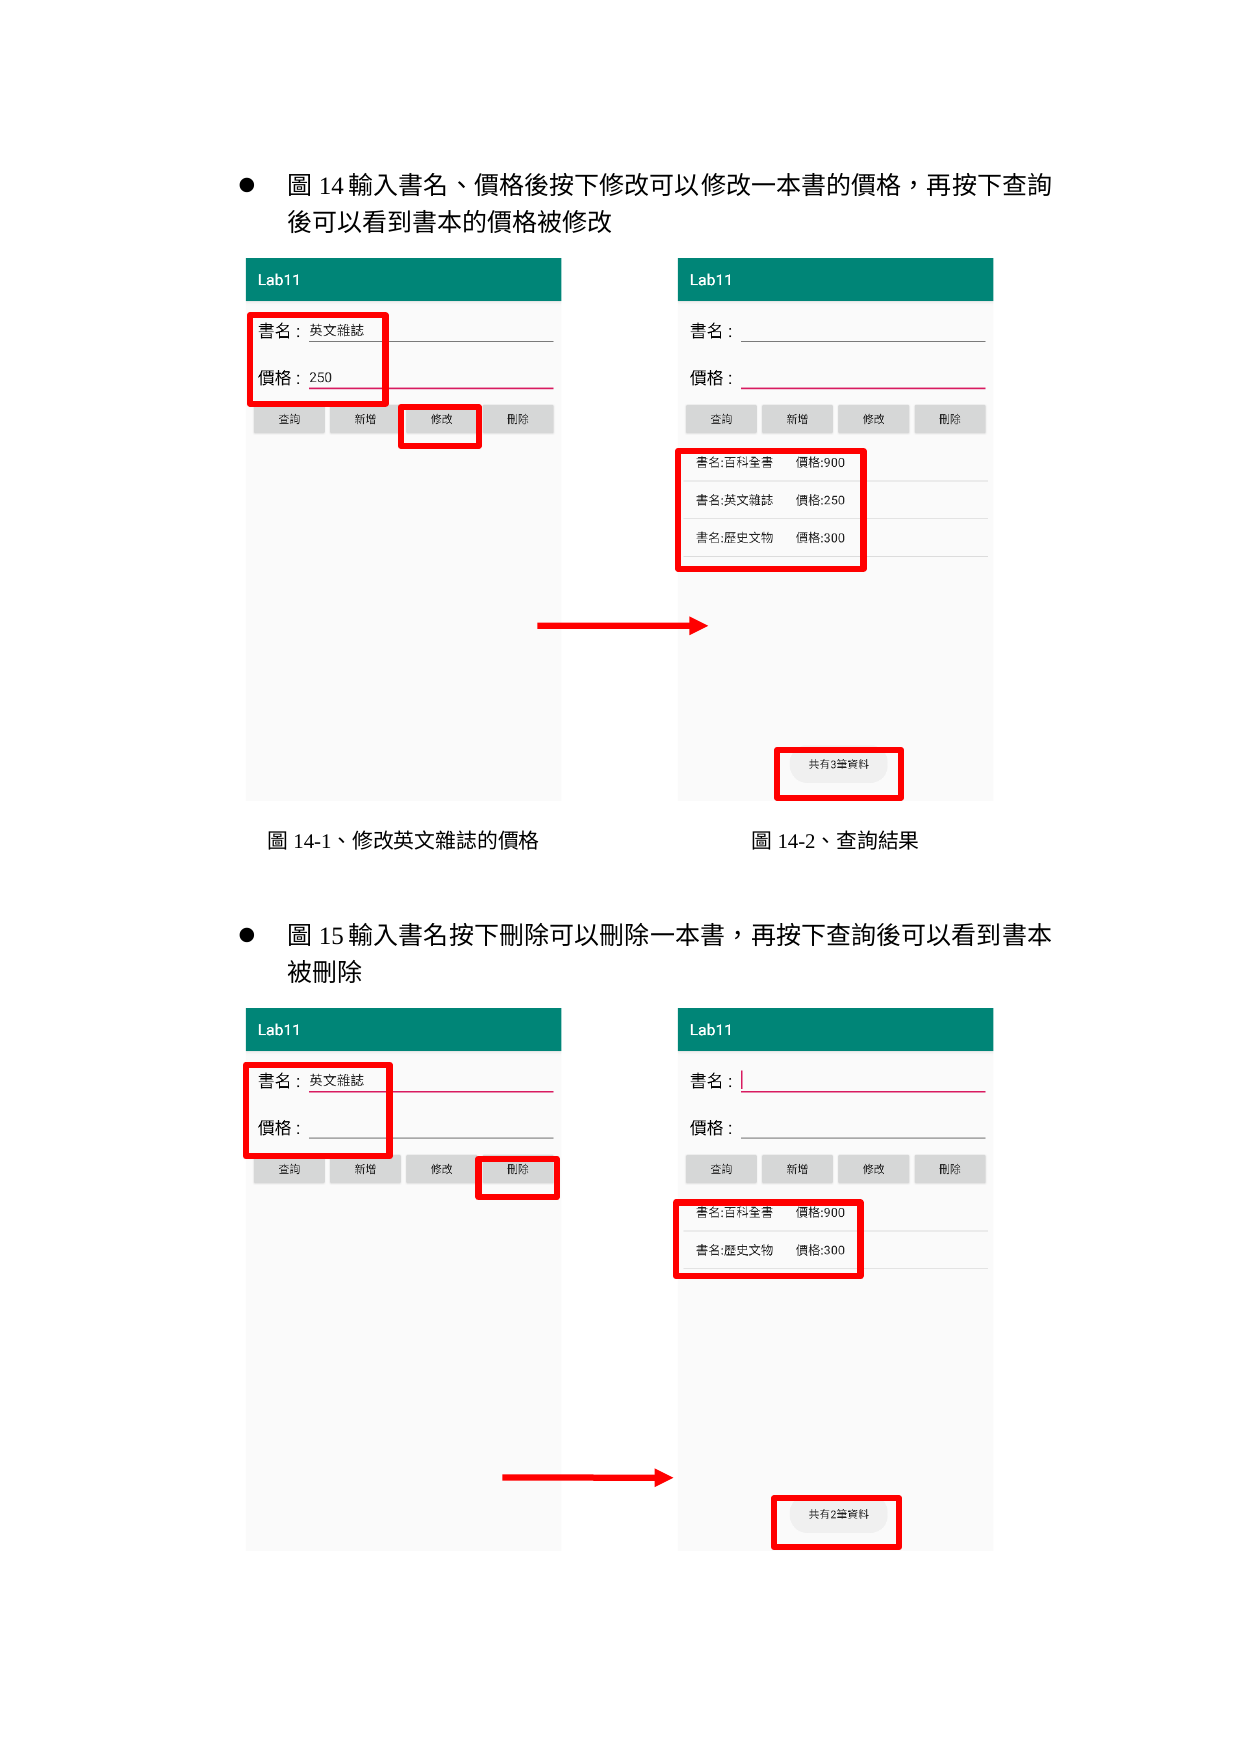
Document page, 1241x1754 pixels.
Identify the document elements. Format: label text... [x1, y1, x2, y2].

picture [681, 454, 860, 566]
picture [245, 258, 562, 801]
table_header 圖 14-2、查詢結果 [620, 258, 1052, 858]
picture [245, 1008, 562, 1551]
picture [249, 1068, 386, 1153]
list 圖 14輸入書名、價格後按下修改可以修改一本書的價格，再按下查詢後可以看到書本的價格被修改 [237, 164, 1053, 239]
picture [677, 1008, 994, 1551]
picture [679, 1206, 857, 1273]
picture [677, 258, 994, 801]
list 圖 15輸入書名按下刪除可以刪除一本書，再按下查詢後可以看到書本被刪除 [237, 914, 1053, 989]
table_header 圖 14-1、修改英文雜誌的價格 [188, 258, 619, 858]
picture [780, 753, 898, 795]
table_header 圖 15-1、刪除英文雜誌 [188, 1008, 619, 1571]
table_header 圖 15-2、查詢結果 [620, 1008, 1052, 1571]
